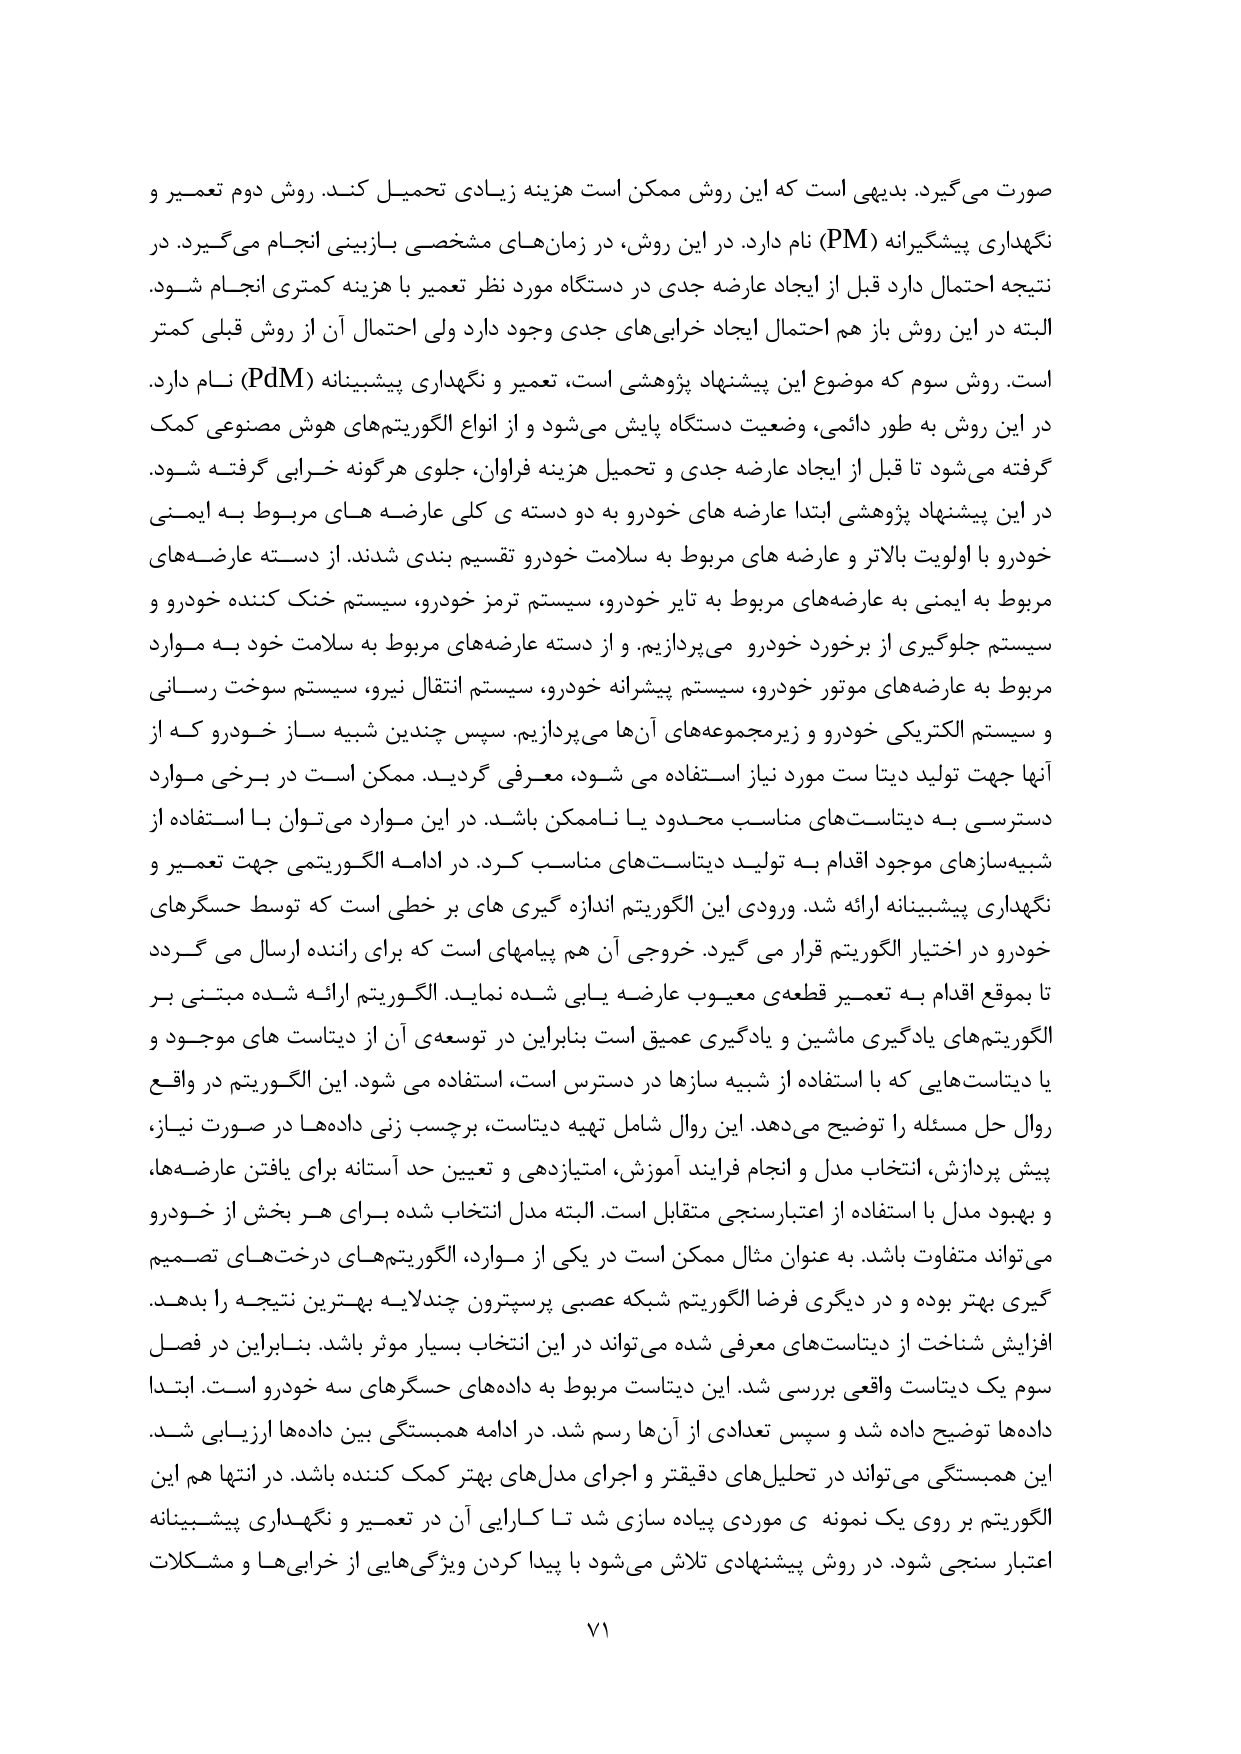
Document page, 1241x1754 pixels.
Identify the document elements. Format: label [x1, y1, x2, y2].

text [148, 177, 1051, 1579]
